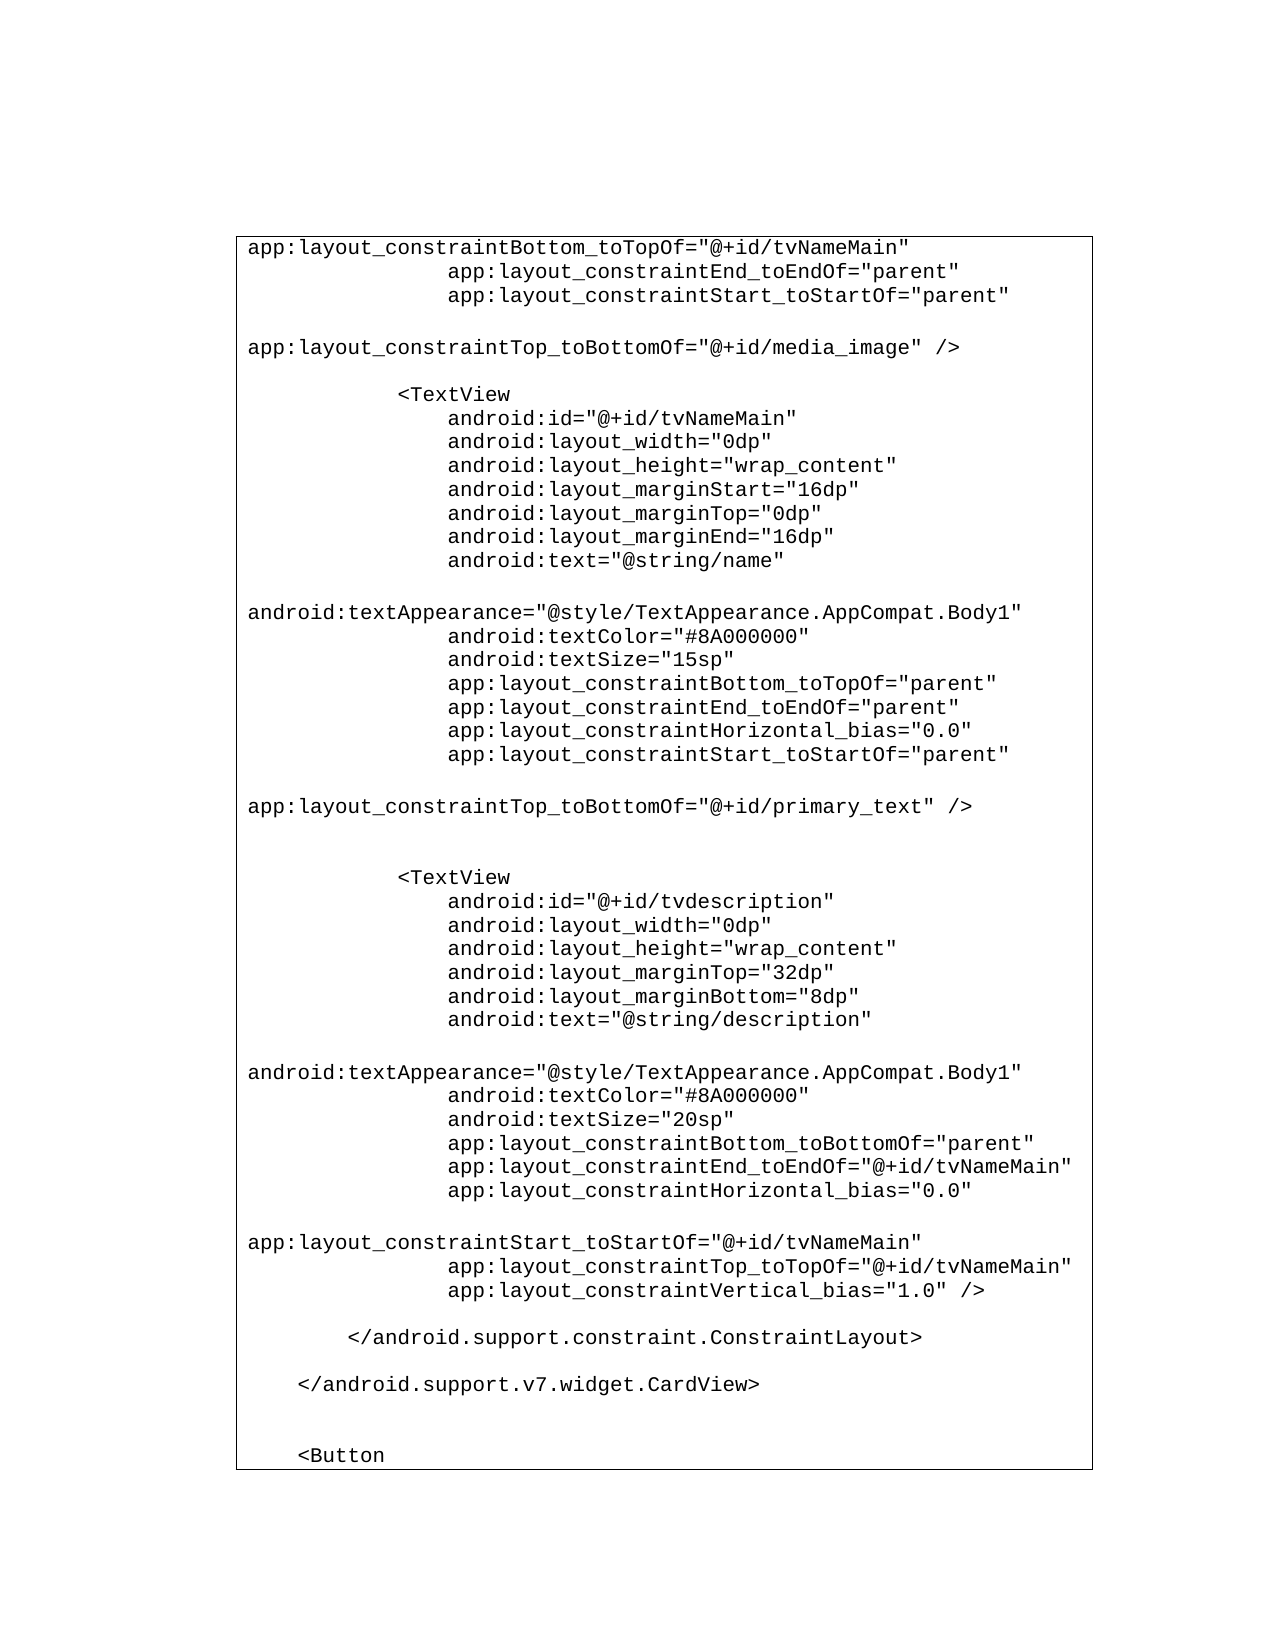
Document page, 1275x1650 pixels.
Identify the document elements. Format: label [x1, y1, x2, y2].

table_header [237, 237, 1092, 1469]
